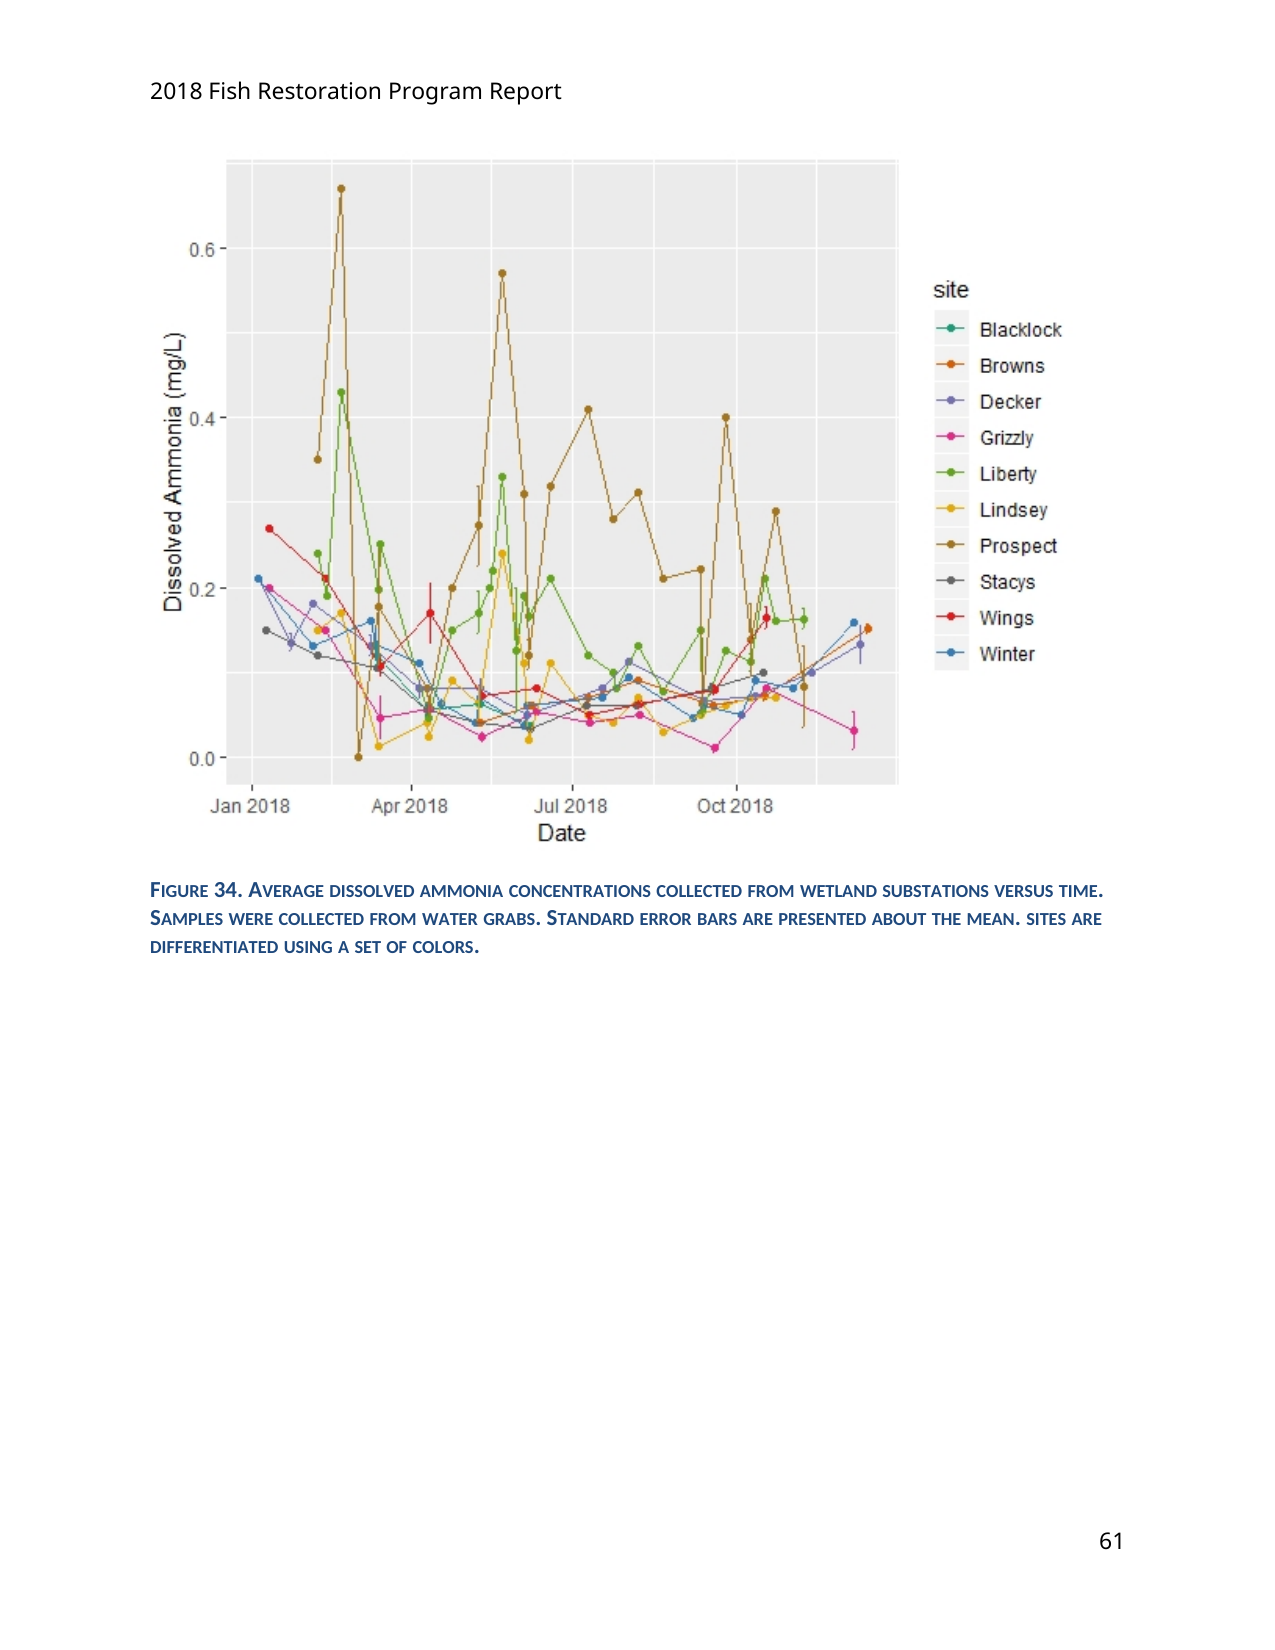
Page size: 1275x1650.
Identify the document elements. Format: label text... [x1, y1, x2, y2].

picture [150, 150, 1085, 857]
text Figure 34. Average dissolved ammonia concentrations collected from wetland substations versus time. Samples were collected from water grabs. Standard error bars are presented about the mean. sites are differentiated using a set of colors. [150, 875, 1125, 959]
